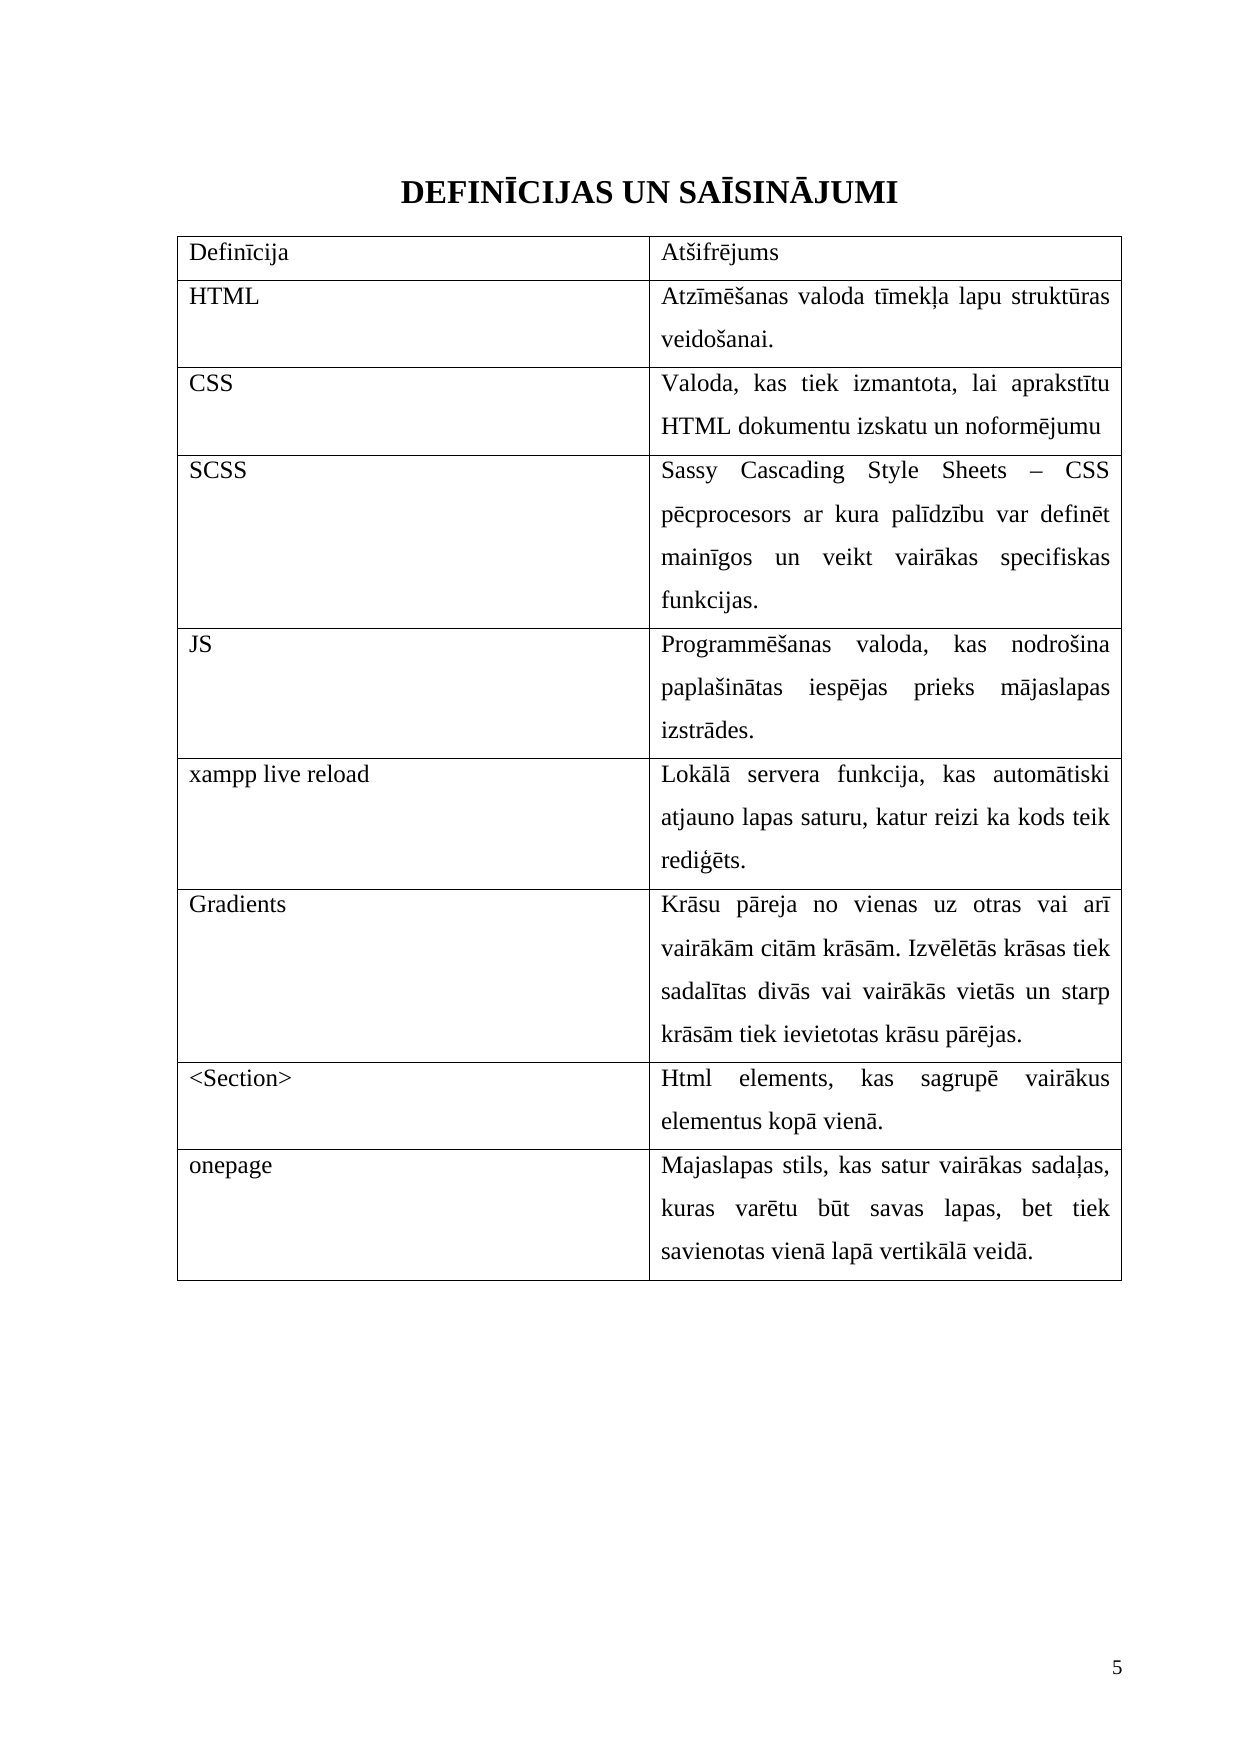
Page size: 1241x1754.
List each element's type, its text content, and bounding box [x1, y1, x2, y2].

table_cell <Section> [178, 1063, 649, 1149]
table_cell Krāsu pāreja no vienas uz otras vai arī vairākām citām krāsām. Izvēlētās krāsas tiek sadalītas divās vai vairākās vietās un starp krāsām tiek ievietotas krāsu pārējas. [650, 890, 1121, 1062]
table_cell Programmēšanas valoda, kas nodrošina paplašinātas iespējas prieks mājaslapas izstrādes. [650, 629, 1121, 758]
table_cell Gradients [178, 890, 649, 1062]
table_header Atšifrējums [650, 237, 1121, 280]
table_cell Atzīmēšanas valoda tīmekļa lapu struktūras veidošanai. [650, 281, 1121, 367]
table_header Definīcija [178, 237, 649, 280]
table_cell Lokālā servera funkcija, kas automātiski atjauno lapas saturu, katur reizi ka kods teik rediģēts. [650, 759, 1121, 888]
table_cell xampp live reload [178, 759, 649, 888]
table_cell SCSS [178, 456, 649, 628]
table_cell CSS [178, 368, 649, 454]
table_cell Majaslapas stils, kas satur vairākas sadaļas, kuras varētu būt savas lapas, bet tiek savienotas vienā lapā vertikālā veidā. [650, 1150, 1121, 1279]
table_cell onepage [178, 1150, 649, 1279]
table_cell JS [178, 629, 649, 758]
table_cell Sassy Cascading Style Sheets – CSS pēcprocesors ar kura palīdzību var definēt mainīgos un veikt vairākas specifiskas funkcijas. [650, 456, 1121, 628]
subtitle DEFINĪCIJAS UN SAĪSINĀJUMI [177, 173, 1122, 211]
table_cell HTML [178, 281, 649, 367]
table_cell Html elements, kas sagrupē vairākus elementus kopā vienā. [650, 1063, 1121, 1149]
table_cell Valoda, kas tiek izmantota, lai aprakstītu HTML dokumentu izskatu un noformējumu [650, 368, 1121, 454]
